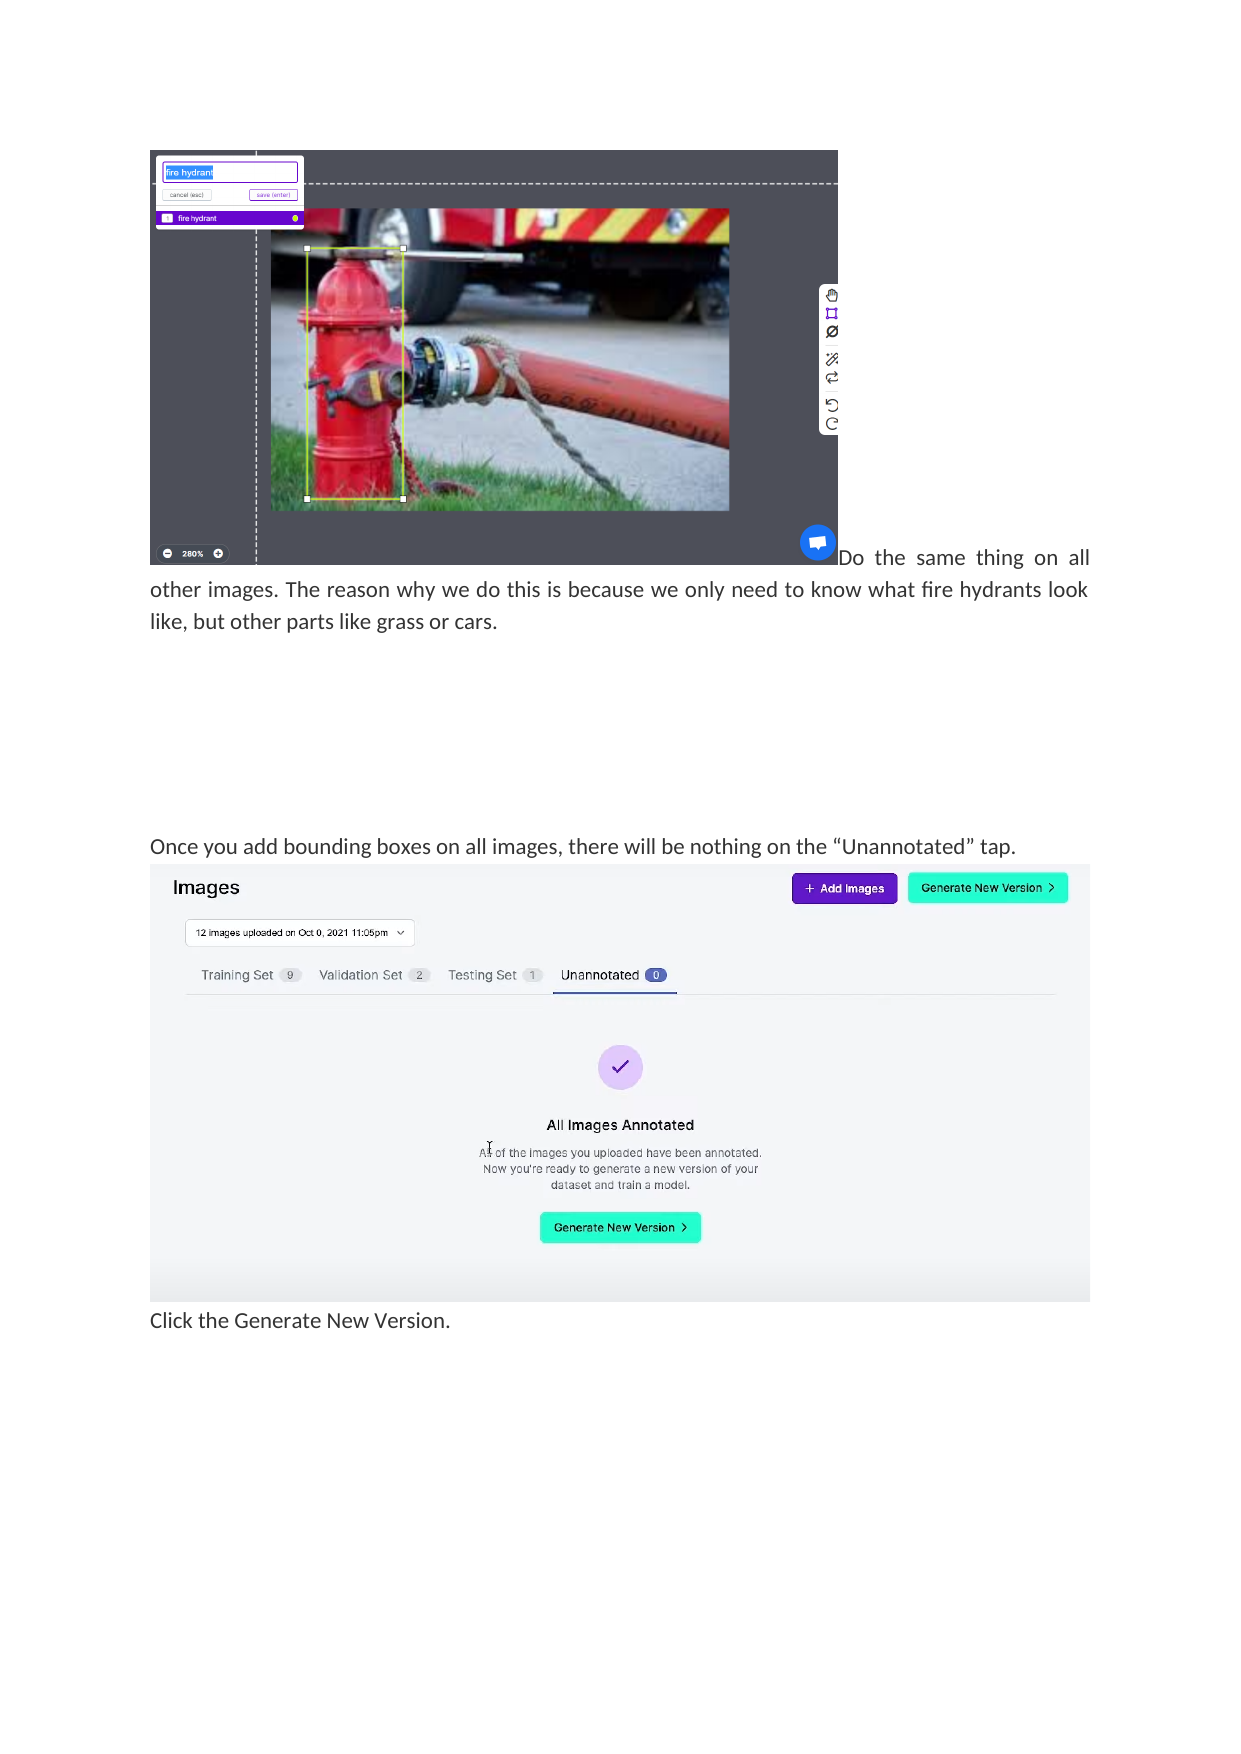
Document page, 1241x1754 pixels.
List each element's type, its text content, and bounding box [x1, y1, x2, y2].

picture [150, 150, 838, 565]
picture [150, 864, 1091, 1302]
text Once you add bounding boxes on all images, there will be nothing on the “Unannotated” tap. [150, 832, 1090, 860]
text Click the Generate New Version. [150, 1306, 1090, 1334]
